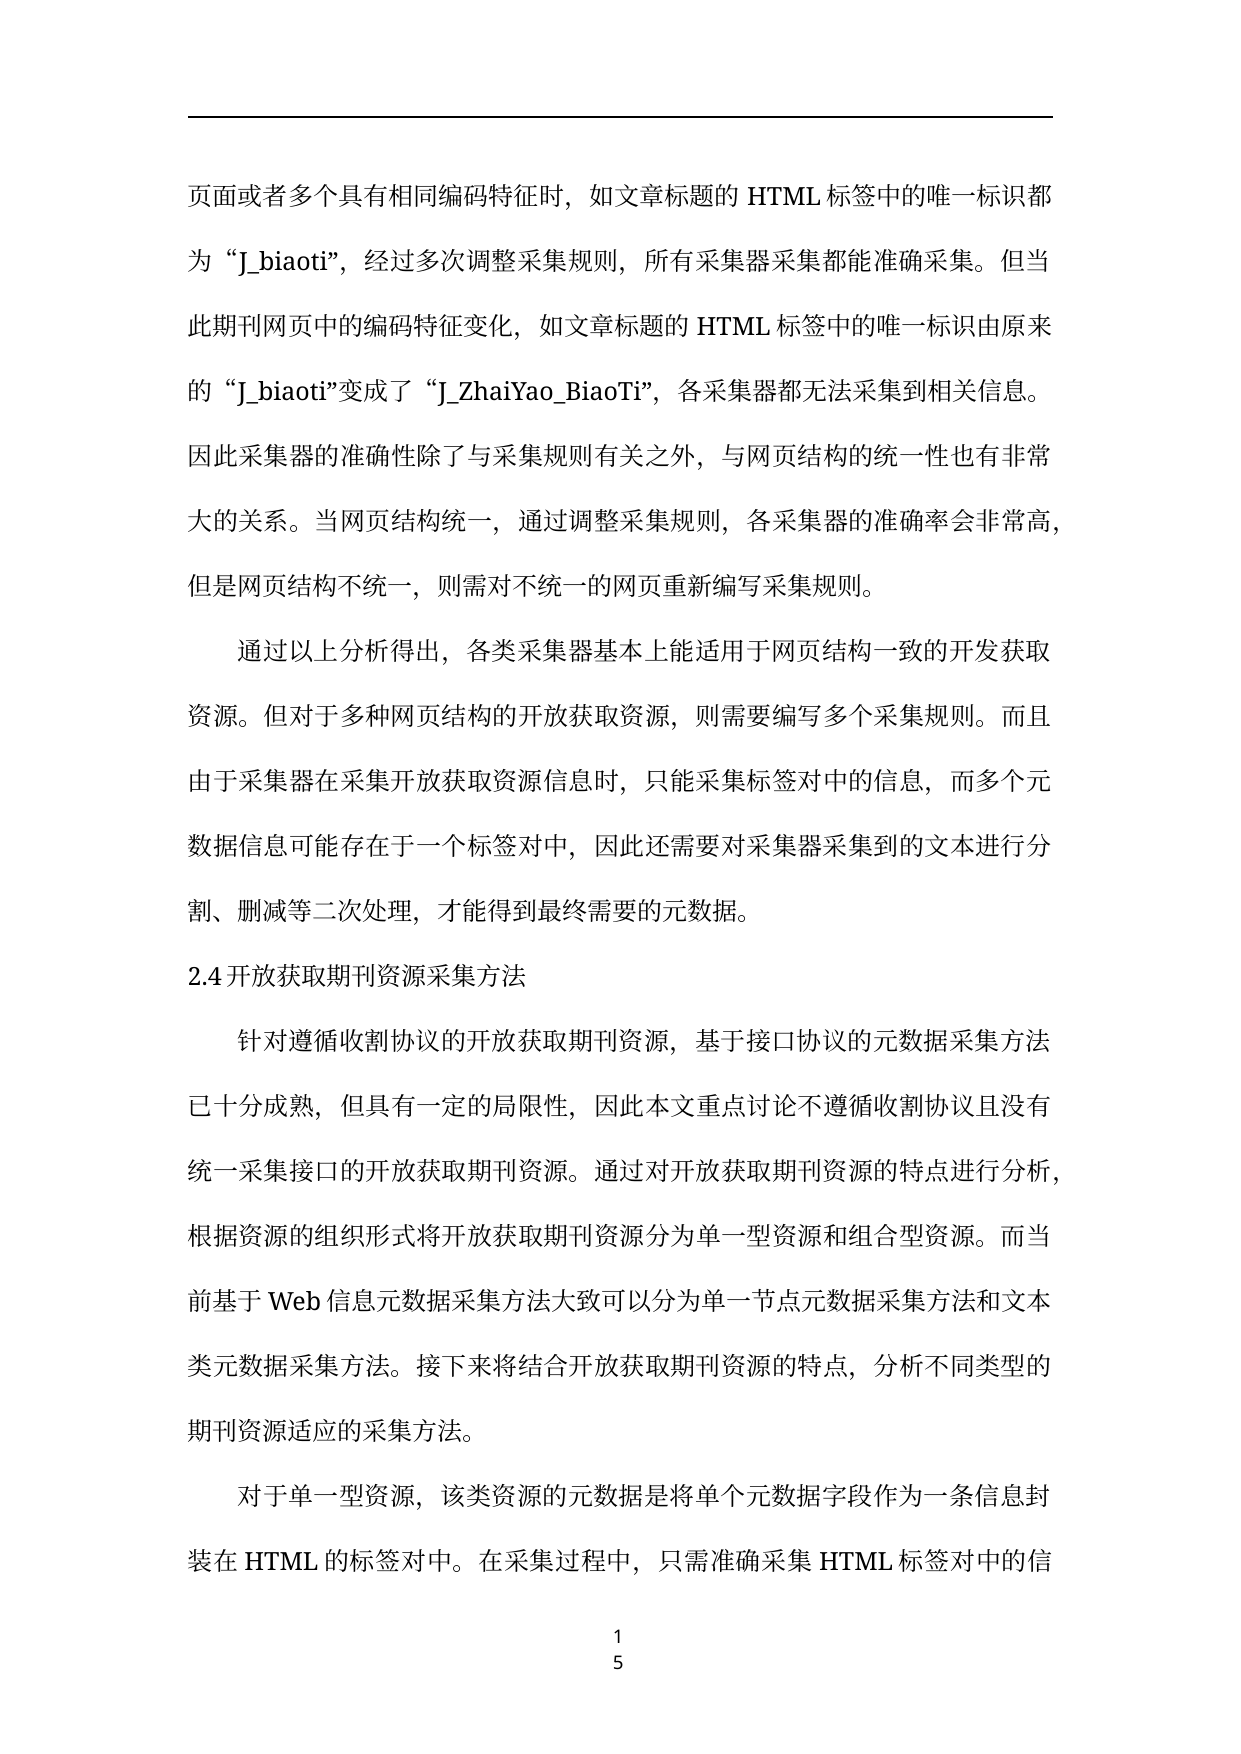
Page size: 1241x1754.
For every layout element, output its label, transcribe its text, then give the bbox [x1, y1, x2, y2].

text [187, 162, 1053, 617]
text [187, 1462, 1053, 1592]
text 通过以上分析得出，各类采集器基本上能适用于网页结构一致的开发获取资源。但对于多种网页结构的开放获取资源，则需要编写多个采集规则。而且由于采集器在采集开放获取资源信息时，只能采集标签对中的信息，而多个元数据信息可能存在于一个标签对中，因此还需要对采集器采集到的文本进行分割、删减等二次处理，才能得到最终需要的元数据。 [187, 617, 1053, 942]
text 针对遵循收割协议的开放获取期刊资源，基于接口协议的元数据采集方法已十分成熟，但具有一定的局限性，因此本文重点讨论不遵循收割协议且没有统一采集接口的开放获取期刊资源。通过对开放获取期刊资源的特点进行分析，根据资源的组织形式将开放获取期刊资源分为单一型资源和组合型资源。而当前基于Web信息元数据采集方法大致可以分为单一节点元数据采集方法和文本类元数据采集方法。接下来将结合开放获取期刊资源的特点，分析不同类型的期刊资源适应的采集方法。 [187, 1007, 1053, 1462]
text 2.4开放获取期刊资源采集方法 [187, 942, 1053, 1007]
